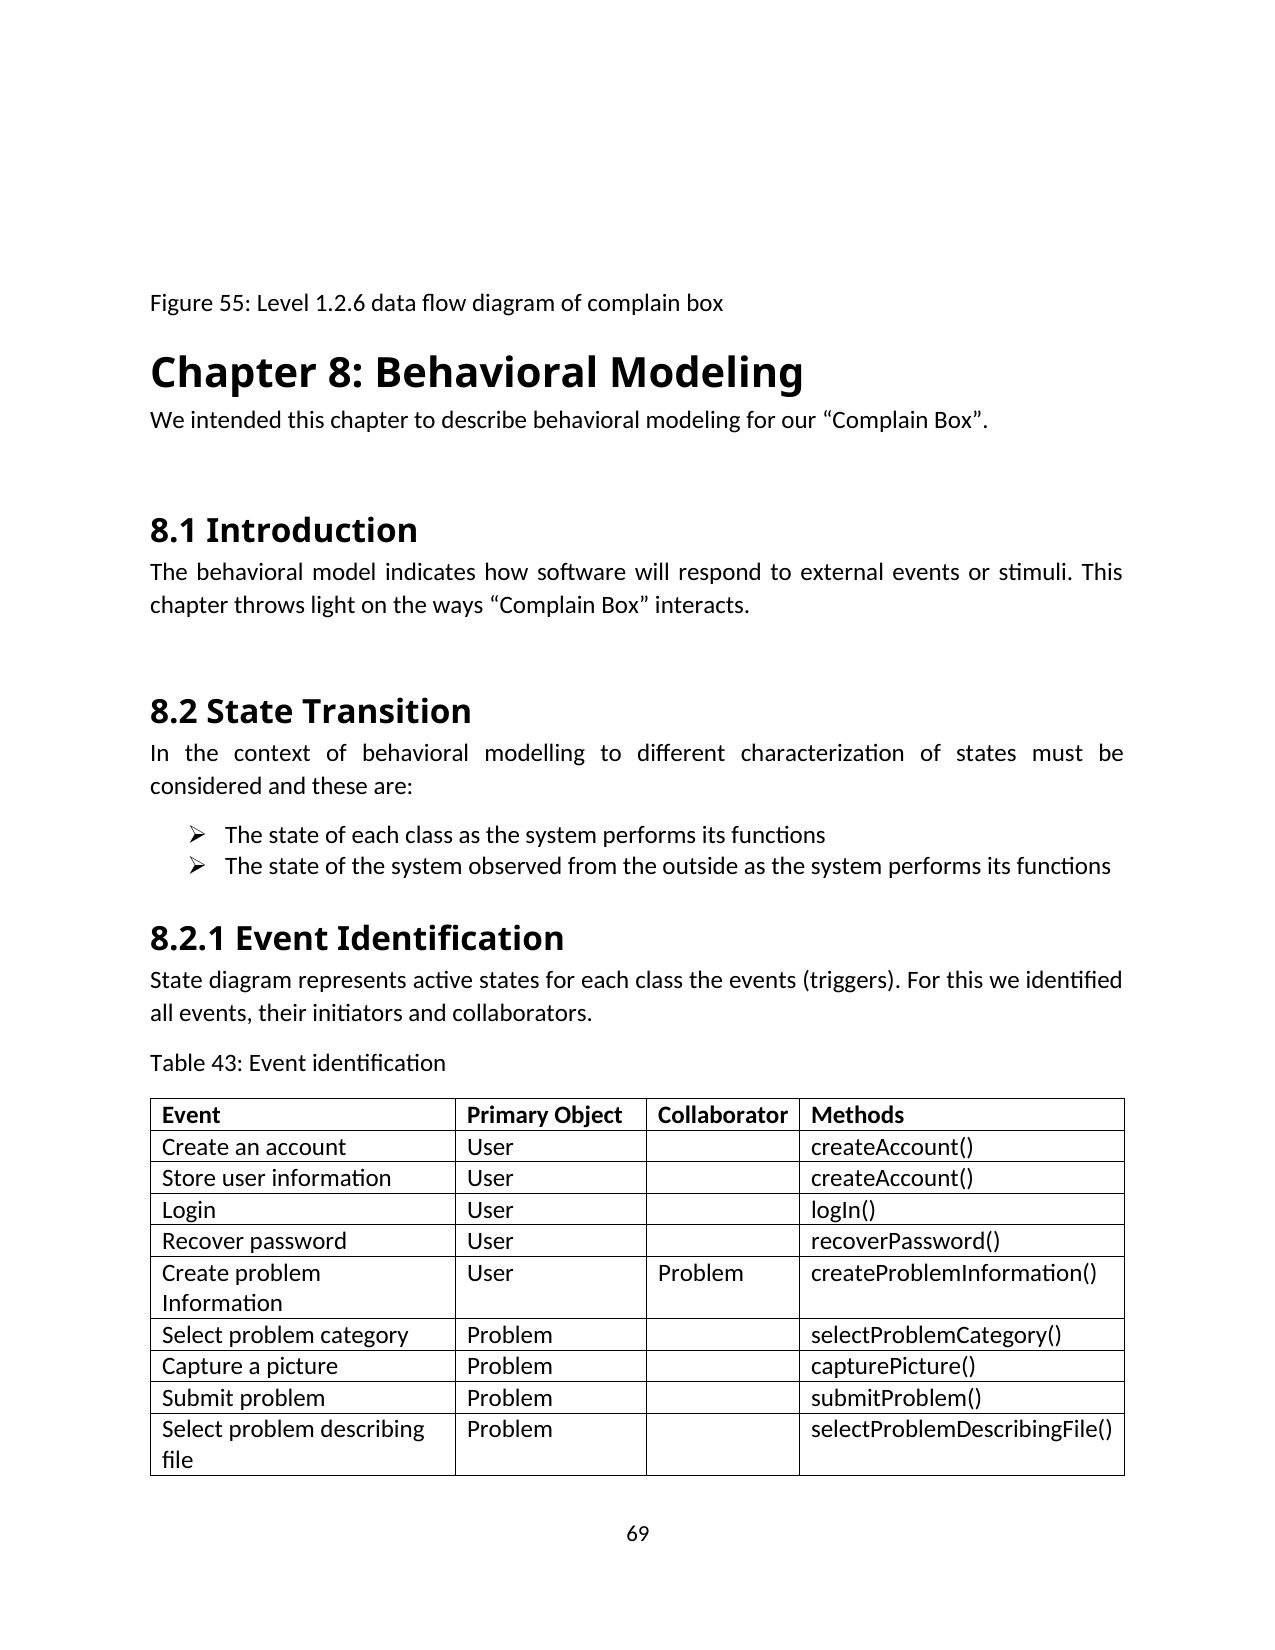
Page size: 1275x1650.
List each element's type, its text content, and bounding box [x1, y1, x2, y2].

table_cell User [456, 1131, 646, 1161]
table_header Methods [800, 1099, 1124, 1129]
table_cell User [456, 1257, 646, 1318]
table_cell createAccount() [800, 1131, 1124, 1161]
text 8.2 State Transition [150, 688, 1125, 733]
text The state of the system observed from the outside as the system performs its functions [187, 850, 1125, 881]
table_cell [647, 1382, 799, 1413]
table_cell Problem [456, 1382, 646, 1413]
text Chapter 8: Behavioral Modeling [150, 343, 1125, 400]
table_cell selectProblemCategory() [800, 1319, 1124, 1349]
table_cell Recover password [151, 1225, 455, 1256]
table_cell Create problem Information [151, 1257, 455, 1318]
table_cell capturePicture() [800, 1351, 1124, 1381]
table_cell Capture a picture [151, 1351, 455, 1381]
table_header Collaborator [647, 1099, 799, 1129]
text The behavioral model indicates how software will respond to external events or stimuli. This chapter throws light on the ways “Complain Box” interacts. [150, 556, 1125, 619]
text 8.1 Introduction [150, 507, 1125, 552]
table_cell selectProblemDescribingFile() [800, 1414, 1124, 1475]
table_cell recoverPassword() [800, 1225, 1124, 1256]
table_cell Submit problem [151, 1382, 455, 1413]
table_cell Select problem category [151, 1319, 455, 1349]
table_cell [647, 1131, 799, 1161]
table_cell [647, 1194, 799, 1224]
table_cell Select problem describing file [151, 1414, 455, 1475]
table_cell Login [151, 1194, 455, 1224]
table_header Primary Object [456, 1099, 646, 1129]
table_header Event [151, 1099, 455, 1129]
text 8.2.1 Event Identification [150, 915, 1125, 961]
text In the context of behavioral modelling to different characterization of states must be considered and these are: [150, 737, 1125, 800]
table_cell Problem [456, 1414, 646, 1475]
table_cell logIn() [800, 1194, 1124, 1224]
text State diagram represents active states for each class the events (triggers). For this we identified all events, their initiators and collaborators. [150, 964, 1125, 1028]
table_cell User [456, 1162, 646, 1193]
table_cell Problem [456, 1351, 646, 1381]
table_cell User [456, 1225, 646, 1256]
table_cell User [456, 1194, 646, 1224]
text The state of each class as the system performs its functions [187, 819, 1125, 850]
table_cell submitProblem() [800, 1382, 1124, 1413]
table_cell createAccount() [800, 1162, 1124, 1193]
table_cell createProblemInformation() [800, 1257, 1124, 1318]
table_cell [647, 1162, 799, 1193]
table_cell Store user information [151, 1162, 455, 1193]
table_cell Problem [647, 1257, 799, 1318]
table_cell [647, 1225, 799, 1256]
table_cell Problem [456, 1319, 646, 1349]
table_cell [647, 1414, 799, 1475]
table_cell Create an account [151, 1131, 455, 1161]
table_cell [647, 1351, 799, 1381]
title Table 43: Event identification [150, 1047, 1125, 1077]
text We intended this chapter to describe behavioral modeling for our “Complain Box”. [150, 404, 1125, 435]
table_cell [647, 1319, 799, 1349]
